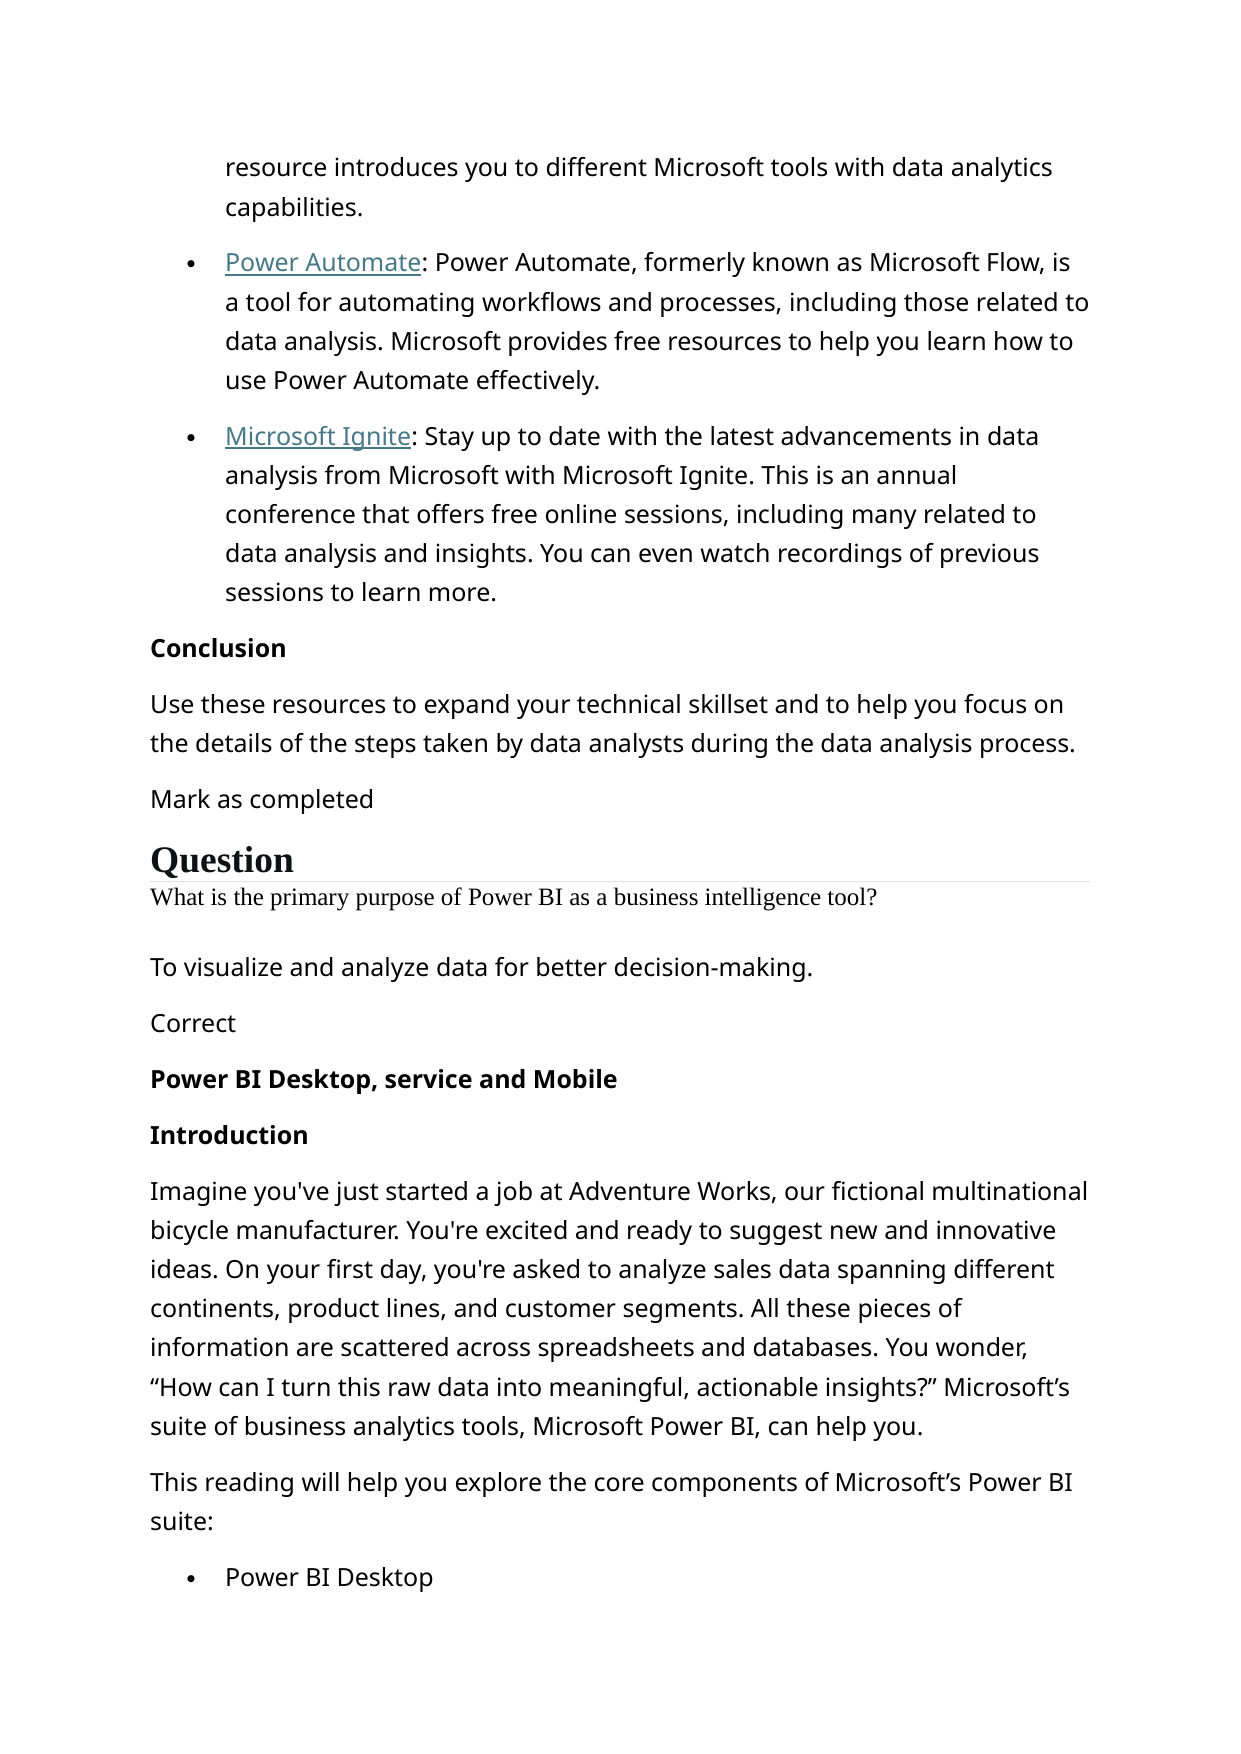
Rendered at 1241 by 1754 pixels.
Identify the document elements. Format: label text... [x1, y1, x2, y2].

text Introduction [150, 1118, 1090, 1152]
list Power BI Desktop [187, 1559, 1090, 1593]
text Use these resources to expand your technical skillset and to help you focus on the details of the steps taken by data analysts during the data analysis process. [150, 687, 1090, 760]
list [187, 150, 1090, 223]
text Imagine you've just started a job at Adventure Works, our fictional multinational bicycle manufacturer. You're excited and ready to suggest new and innovative ideas. On your first day, you're asked to analyze sales data spanning different continents, product lines, and customer segments. All these pieces of information are scattered across spreadsheets and databases. You wonder, “How can I turn this raw data into meaningful, actionable insights?” Microsoft’s suite of business analytics tools, Microsoft Power BI, can help you. [150, 1173, 1090, 1442]
text Conclusion [150, 631, 1090, 665]
text Mark as completed [150, 782, 1090, 816]
list Microsoft Ignite: Stay up to date with the latest advancements in data analysis from Microsoft with Microsoft Ignite. This is an annual conference that offers free online sessions, including many related to data analysis and insights. You can even watch recordings of previous sessions to learn more. [187, 418, 1090, 609]
text Question [150, 837, 1090, 881]
text What is the primary purpose of Power BI as a business intelligence tool? [150, 882, 1090, 911]
list Power Automate: Power Automate, formerly known as Microsoft Flow, is a tool for automating workflows and processes, including those related to data analysis. Microsoft provides free resources to help you learn how to use Power Automate effectively. [187, 245, 1090, 397]
text Correct [150, 1006, 1090, 1040]
text Power BI Desktop, service and Mobile [150, 1062, 1090, 1096]
text To visualize and analyze data for better decision-making. [150, 911, 1090, 984]
text This reading will help you explore the core components of Microsoft’s Power BI suite: [150, 1464, 1090, 1537]
